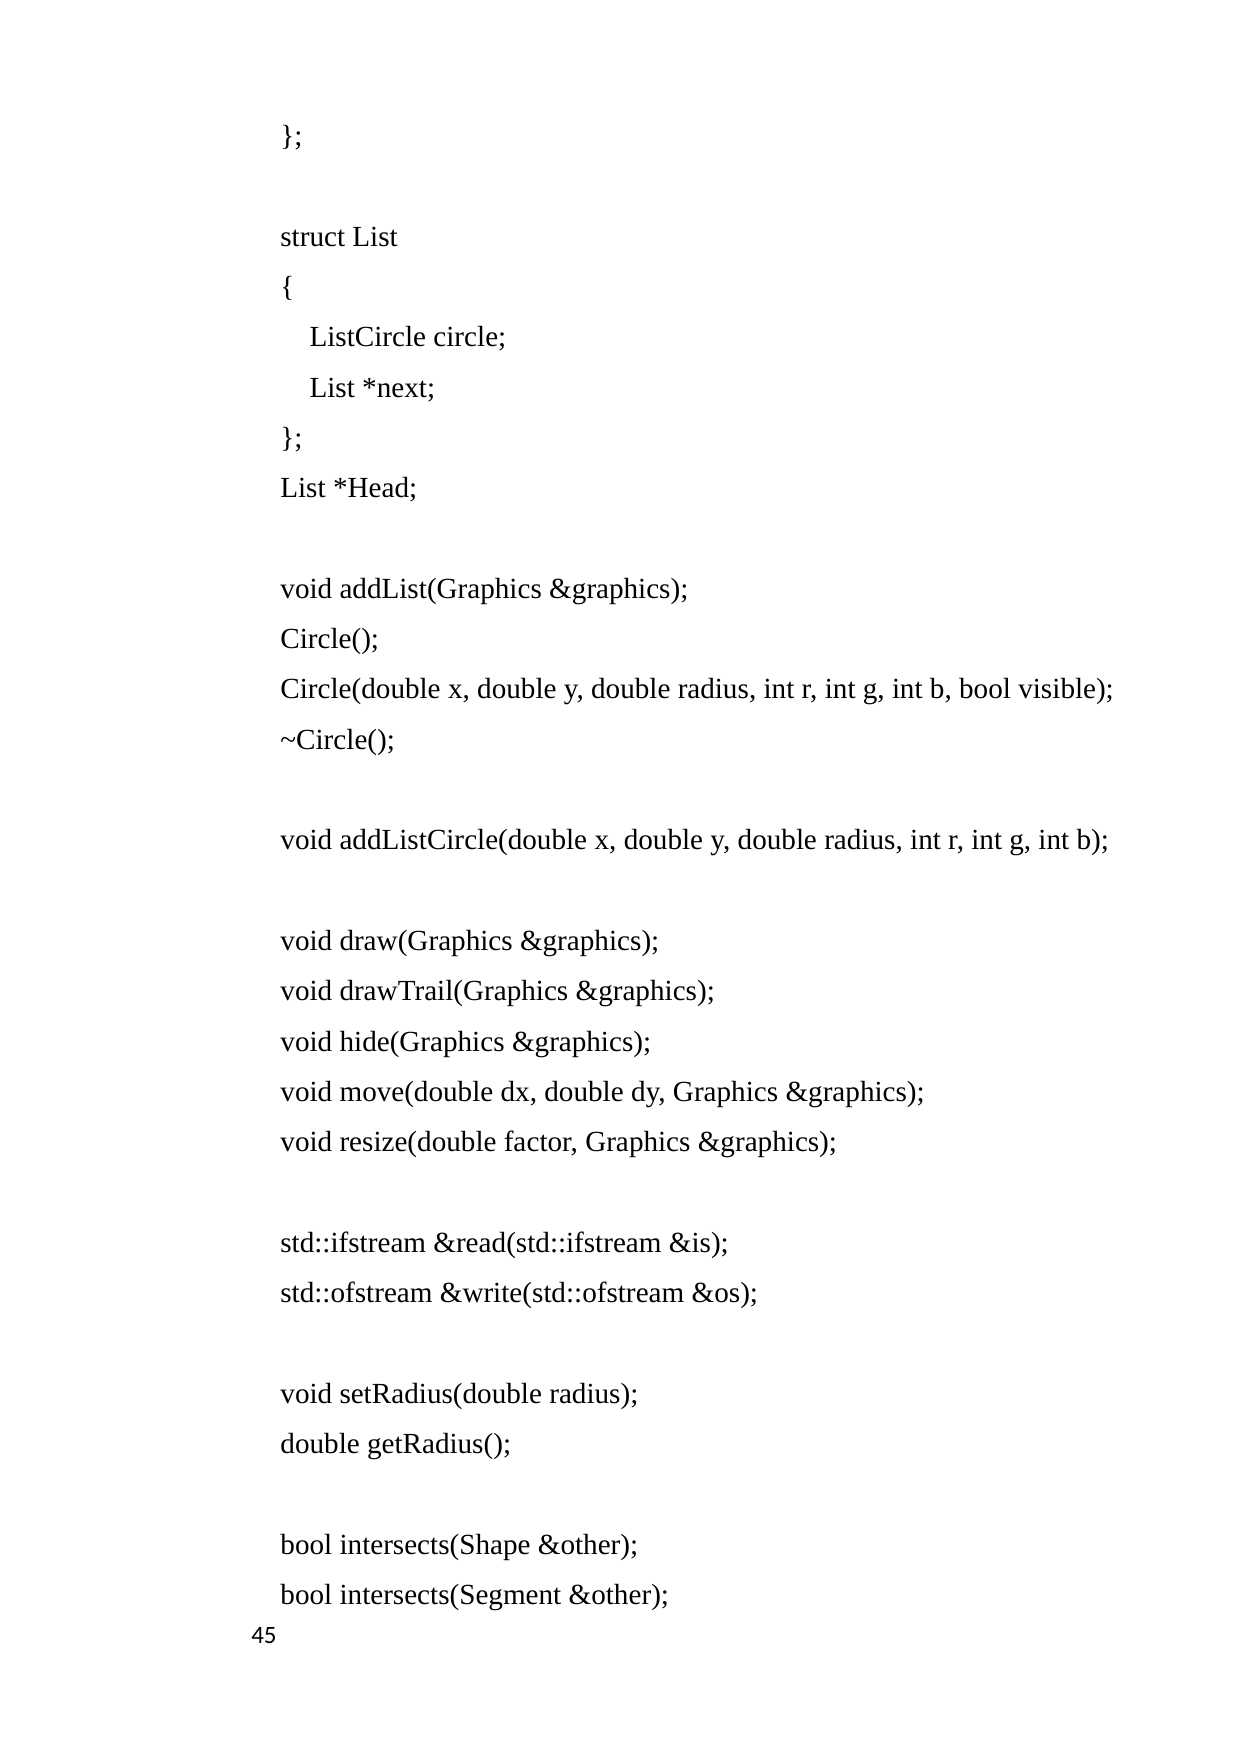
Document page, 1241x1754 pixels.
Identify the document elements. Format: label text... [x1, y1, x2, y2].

text }; [177, 118, 1181, 152]
text void move(double dx, double dy, Graphics &graphics); [177, 1074, 1181, 1108]
text void addListCircle(double x, double y, double radius, int r, int g, int b); [177, 822, 1181, 856]
text std::ifstream &read(std::ifstream &is); [177, 1225, 1181, 1258]
text bool intersects(Shape &other); [177, 1527, 1181, 1560]
text std::ofstream &write(std::ofstream &os); [177, 1275, 1181, 1309]
text ListCircle circle; [177, 319, 1181, 353]
text bool intersects(Segment &other); [177, 1577, 1181, 1611]
text void draw(Graphics &graphics); [177, 923, 1181, 957]
text double getRadius(); [177, 1426, 1181, 1460]
text void hide(Graphics &graphics); [177, 1024, 1181, 1057]
text void drawTrail(Graphics &graphics); [177, 973, 1181, 1007]
text Circle(); [177, 621, 1181, 655]
text struct List [177, 219, 1181, 252]
text }; [177, 420, 1181, 453]
text List *next; [177, 370, 1181, 403]
text Circle(double x, double y, double radius, int r, int g, int b, bool visible); [177, 672, 1181, 705]
text void setRadius(double radius); [177, 1376, 1181, 1409]
text ~Circle(); [177, 722, 1181, 755]
text List *Head; [177, 470, 1181, 504]
text { [177, 269, 1181, 303]
text void resize(double factor, Graphics &graphics); [177, 1124, 1181, 1158]
text void addList(Graphics &graphics); [177, 571, 1181, 604]
